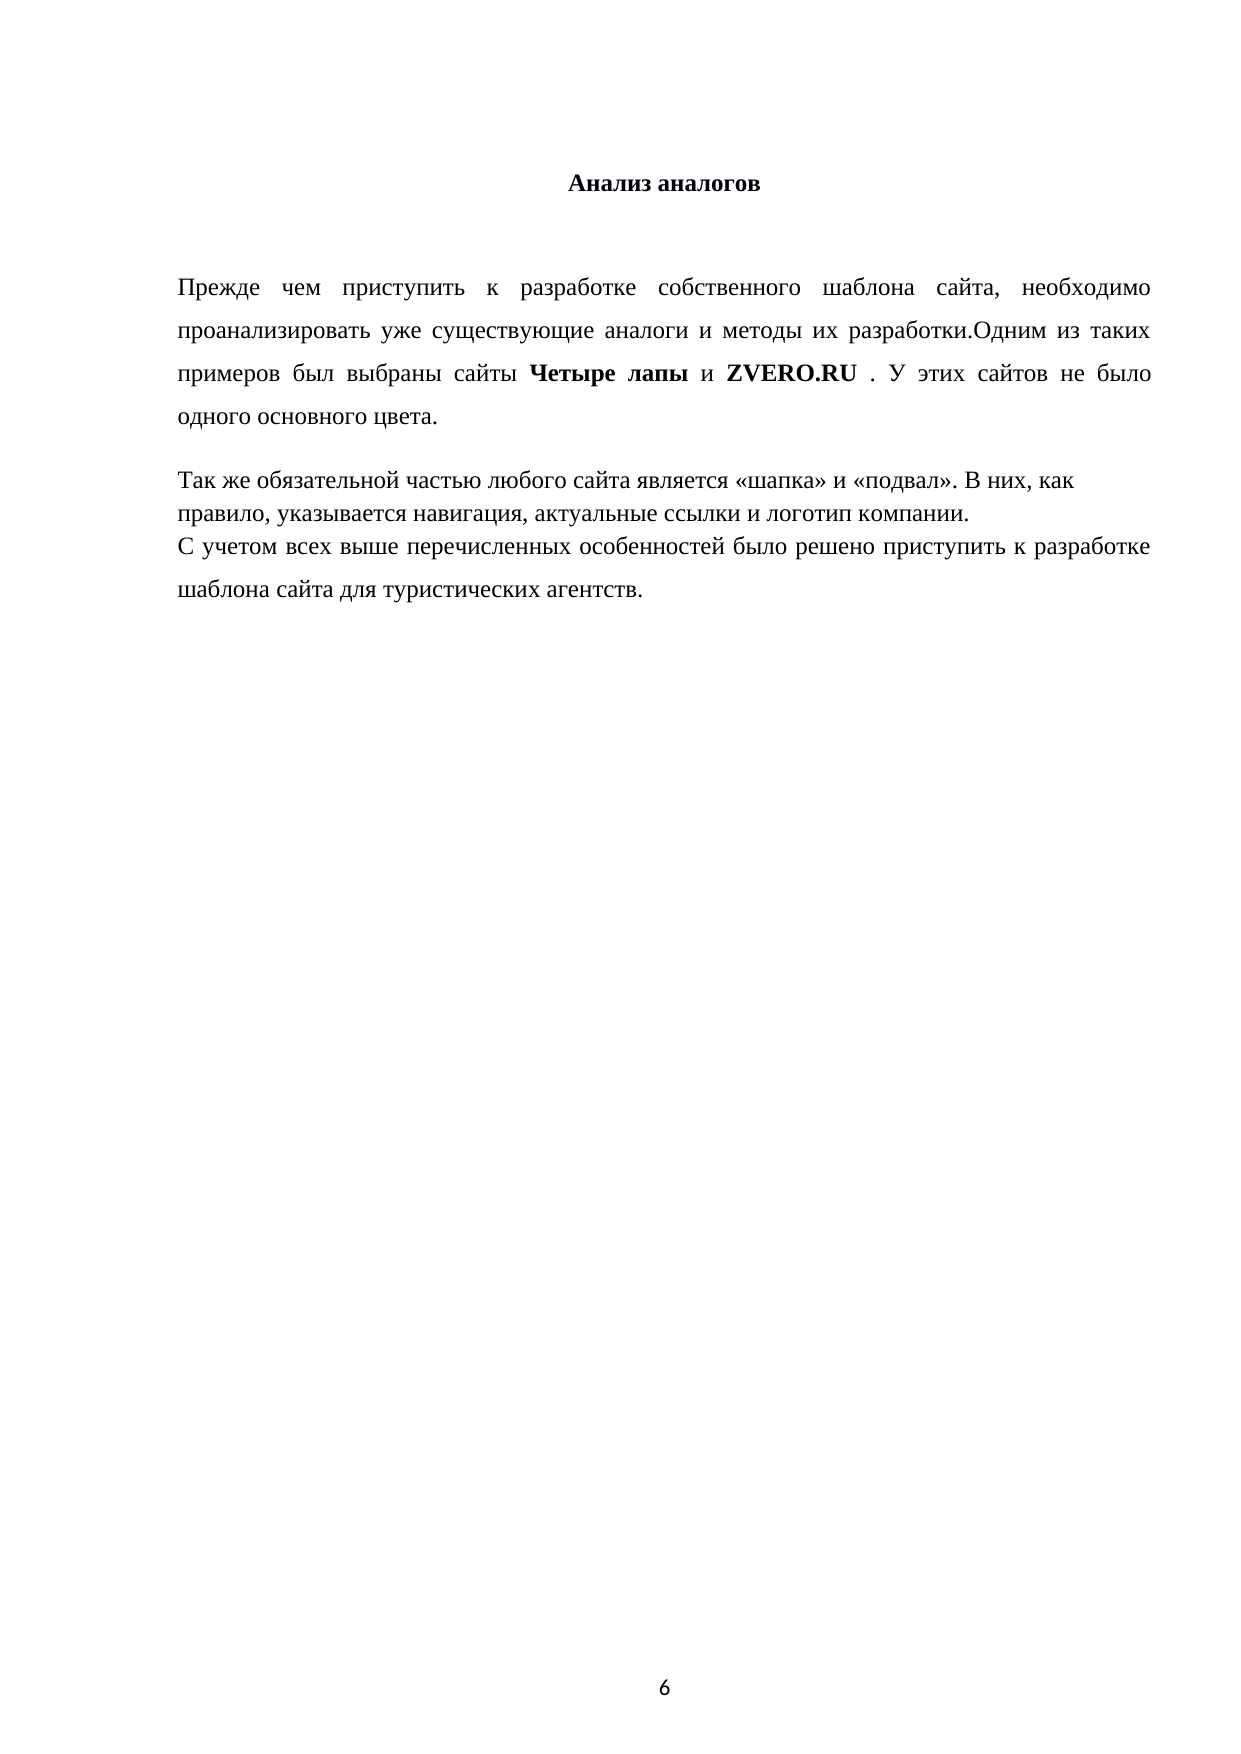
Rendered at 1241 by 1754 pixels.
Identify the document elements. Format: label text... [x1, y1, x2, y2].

text С учетом всех выше перечисленных особенностей было решено приступить к разработке шаблона сайта для туристических агентств. [177, 531, 1152, 603]
text Прежде чем приступить к разработке собственного шаблона сайта, необходимо проанализировать уже существующие аналоги и методы их разработки.Одним из таких примеров был выбраны сайты Четыре лапы и ZVERO.RU . У этих сайтов не было одного основного цвета. [177, 272, 1152, 430]
text Так же обязательной частью любого сайта является «шапка» и «подвал». В них, как правило, указывается навигация, актуальные ссылки и логотип компании. [177, 465, 1152, 527]
subtitle Анализ аналогов [177, 168, 1152, 197]
